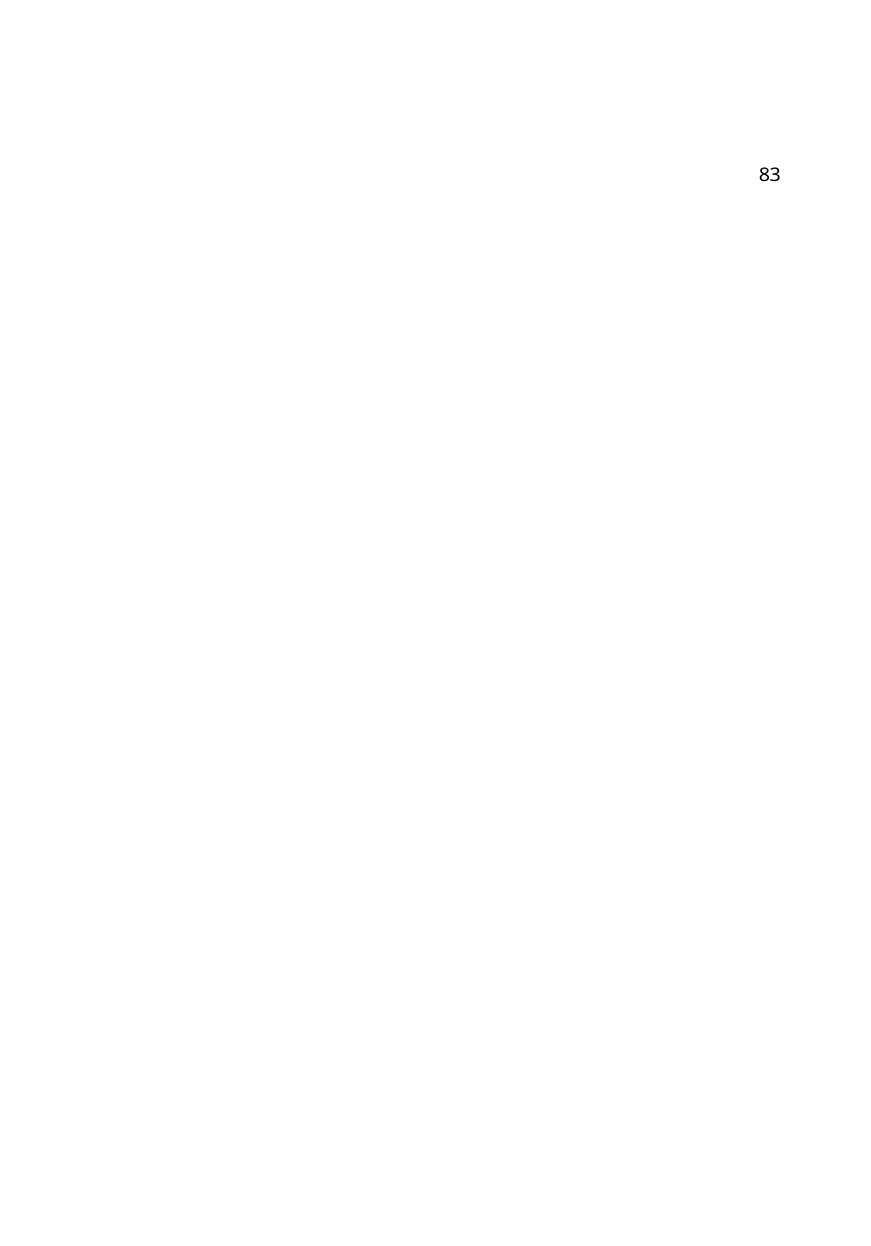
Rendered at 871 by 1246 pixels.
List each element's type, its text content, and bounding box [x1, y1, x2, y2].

text 83 [74, 161, 781, 186]
